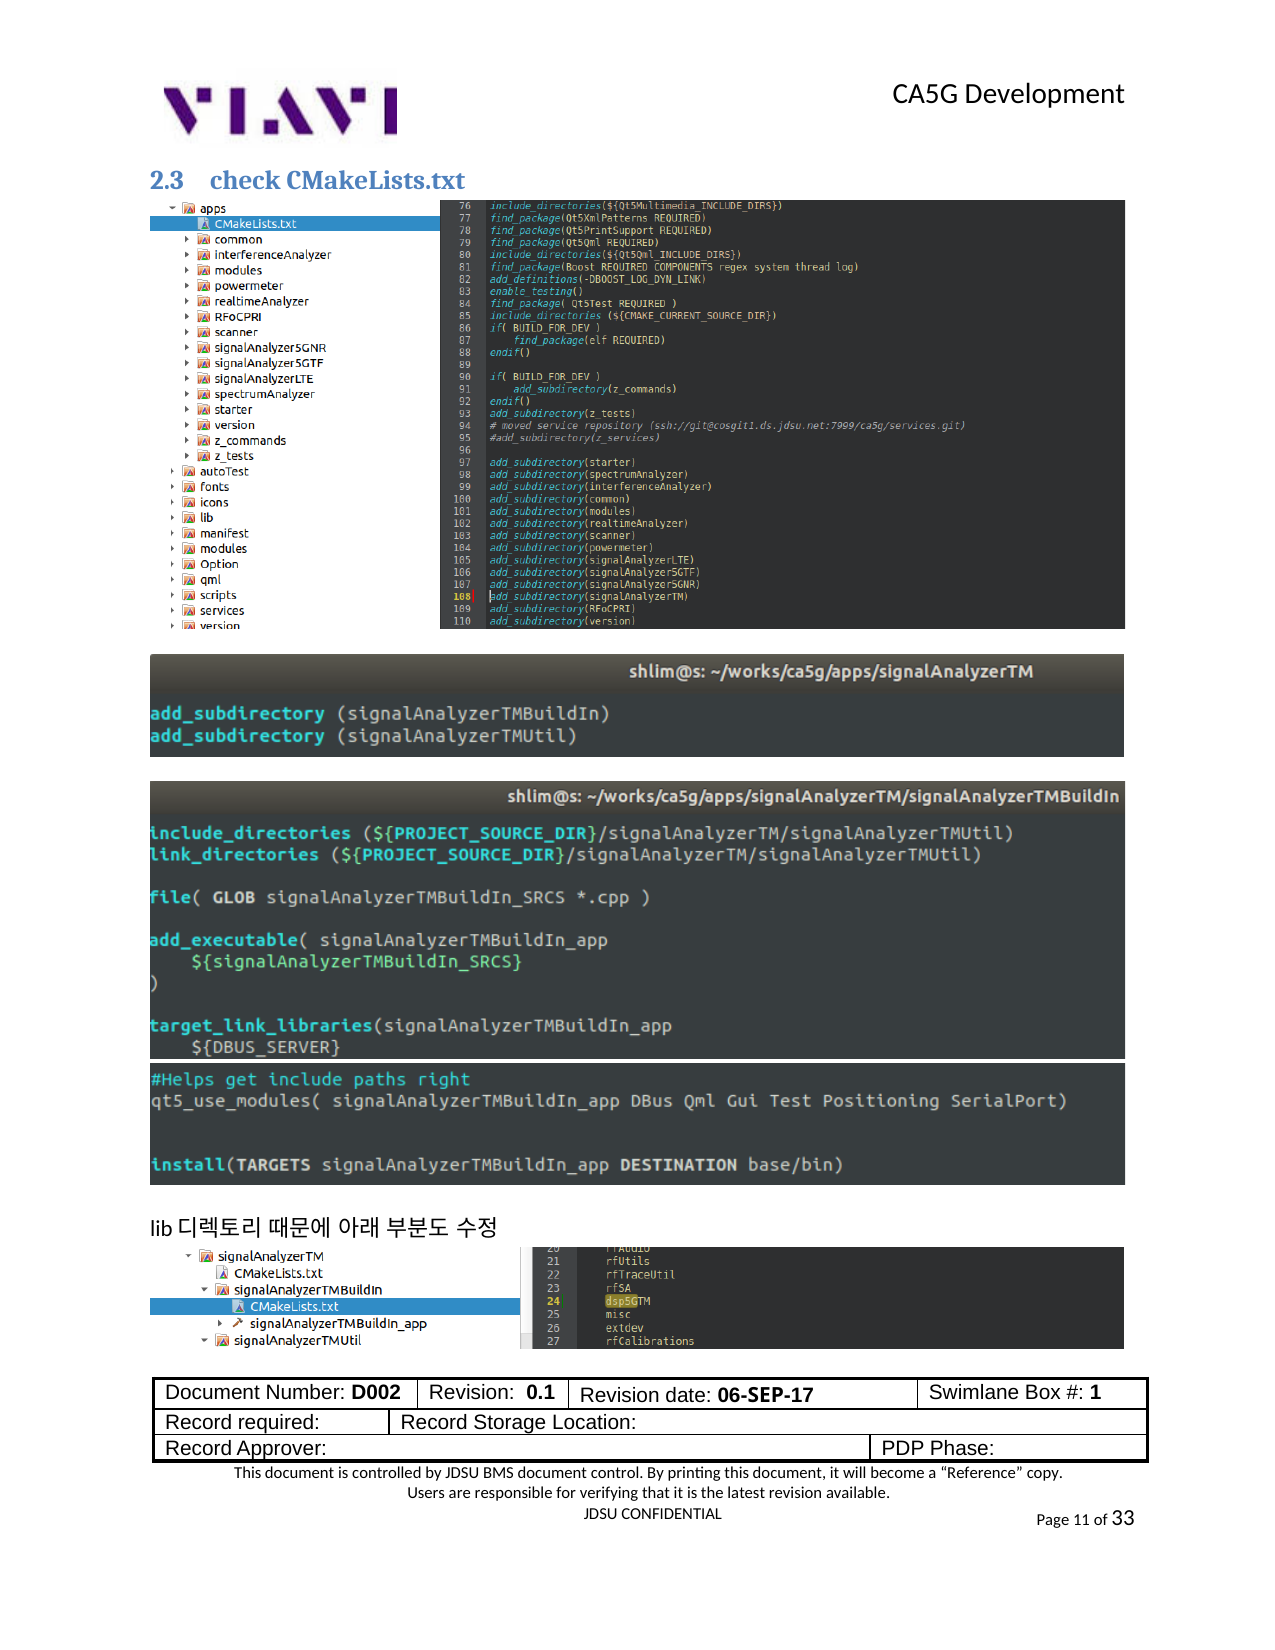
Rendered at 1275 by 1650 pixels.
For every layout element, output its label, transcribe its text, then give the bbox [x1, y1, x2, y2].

picture [150, 200, 1125, 629]
picture [162, 68, 397, 146]
picture [150, 1063, 1125, 1185]
subtitle check CMakeLists.txt [150, 165, 1125, 196]
picture [150, 654, 1124, 757]
picture [150, 781, 1125, 1059]
picture [150, 1247, 1124, 1349]
